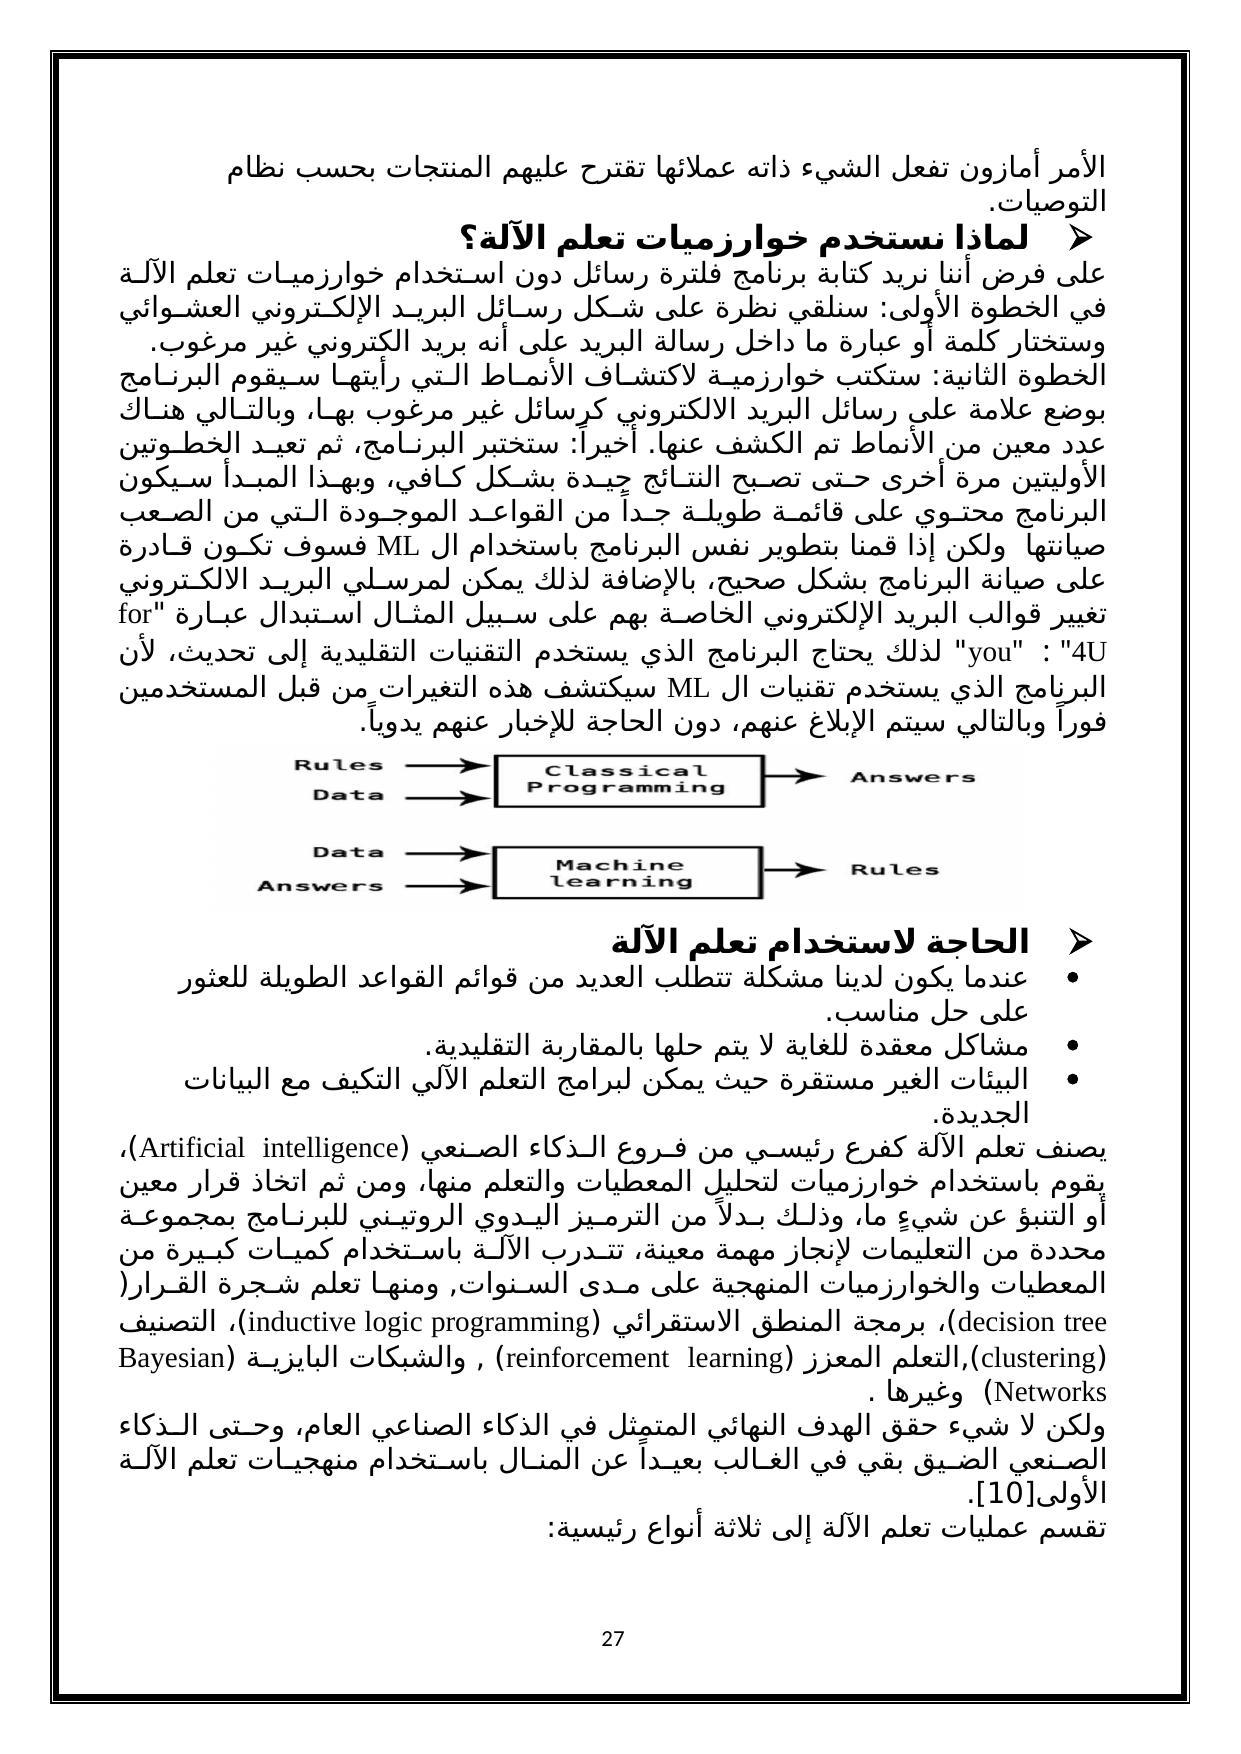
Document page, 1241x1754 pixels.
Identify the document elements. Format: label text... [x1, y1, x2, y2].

list البيئات الغير مستقرة حيث يمكن لبرامج التعلم الآلي التكيف مع البيانات الجديدة. [118, 1062, 1068, 1130]
list مشاكل معقدة للغاية لا يتم حلها بالمقاربة التقليدية. [118, 1028, 1068, 1062]
list على فرض أننا نريد كتابة برنامج فلترة رسائل دون استخدام خوارزميات تعلم الآلة في الخطوة الأولى: سنلقي نظرة على شكل رسائل البريد الإلكتروني العشوائي وستختار كلمة أو عبارة ما داخل رسالة البريد على أنه بريد الكتروني غير مرغوب. [118, 256, 1107, 358]
list عندما يكون لدينا مشكلة تتطلب العديد من قوائم القواعد الطويلة للعثور على حل مناسب. [118, 960, 1068, 1028]
list الحاجة لاستخدام تعلم الآلة [118, 922, 1068, 960]
list يصنف تعلم الآلة كفرع رئيسي من فروع الذكاء الصنعي (Artificial intelligence)، يقوم باستخدام خوارزميات لتحليل المعطيات والتعلم منها، ومن ثم اتخاذ قرار معين أو التنبؤ عن شيءٍ ما، وذلك بدلاً من الترميز اليدوي الروتيني للبرنامج بمجموعة محددة من التعليمات لإنجاز مهمة معينة، تتدرب الآلة باستخدام كميات كبيرة من المعطيات والخوارزميات المنهجية على مدى السنوات, ومنها تعلم شجرة القرار(decision tree)، برمجة المنطق الاستقرائي (inductive logic programming)، التصنيف (clustering),التعلم المعزز (reinforcement learning) , والشبكات البايزية (Bayesian Networks) وغيرها . [118, 1130, 1107, 1408]
list الخطوة الثانية: ستكتب خوارزمية لاكتشاف الأنماط التي رأيتها سيقوم البرنامج بوضع علامة على رسائل البريد الالكتروني كرسائل غير مرغوب بها، وبالتالي هناك عدد معين من الأنماط تم الكشف عنها. أخيراً: ستختبر البرنامج، ثم تعيد الخطوتين الأوليتين مرة أخرى حتى تصبح النتائج جيدة بشكل كافي، وبهذا المبدأ سيكون البرنامج محتوي على قائمة طويلة جداً من القواعد الموجودة التي من الصعب صيانتها ولكن إذا قمنا بتطوير نفس البرنامج باستخدام ال ML فسوف تكون قادرة على صيانة البرنامج بشكل صحيح، بالإضافة لذلك يمكن لمرسلي البريد الالكتروني تغيير قوالب البريد الإلكتروني الخاصة بهم على سبيل المثال استبدال عبارة "for you" : "4U" لذلك يحتاج البرنامج الذي يستخدم التقنيات التقليدية إلى تحديث، لأن البرنامج الذي يستخدم تقنيات ال ML سيكتشف هذه التغيرات من قبل المستخدمين فوراً وبالتالي سيتم الإبلاغ عنهم، دون الحاجة للإخبار عنهم يدوياً. [118, 358, 1107, 738]
list ولكن لا شيء حقق الهدف النهائي المتمثل في الذكاء الصناعي العام، وحتى الذكاء الصنعي الضيق بقي في الغالب بعيداً عن المنال باستخدام منهجيات تعلم الآلة الأولى[10]. [118, 1408, 1107, 1510]
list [118, 150, 1107, 218]
list تقسم عمليات تعلم الآلة إلى ثلاثة أنواع رئيسية: [118, 1510, 1107, 1544]
list لماذا نستخدم خوارزميات تعلم الآلة؟ [118, 218, 1068, 256]
picture [210, 742, 1029, 915]
